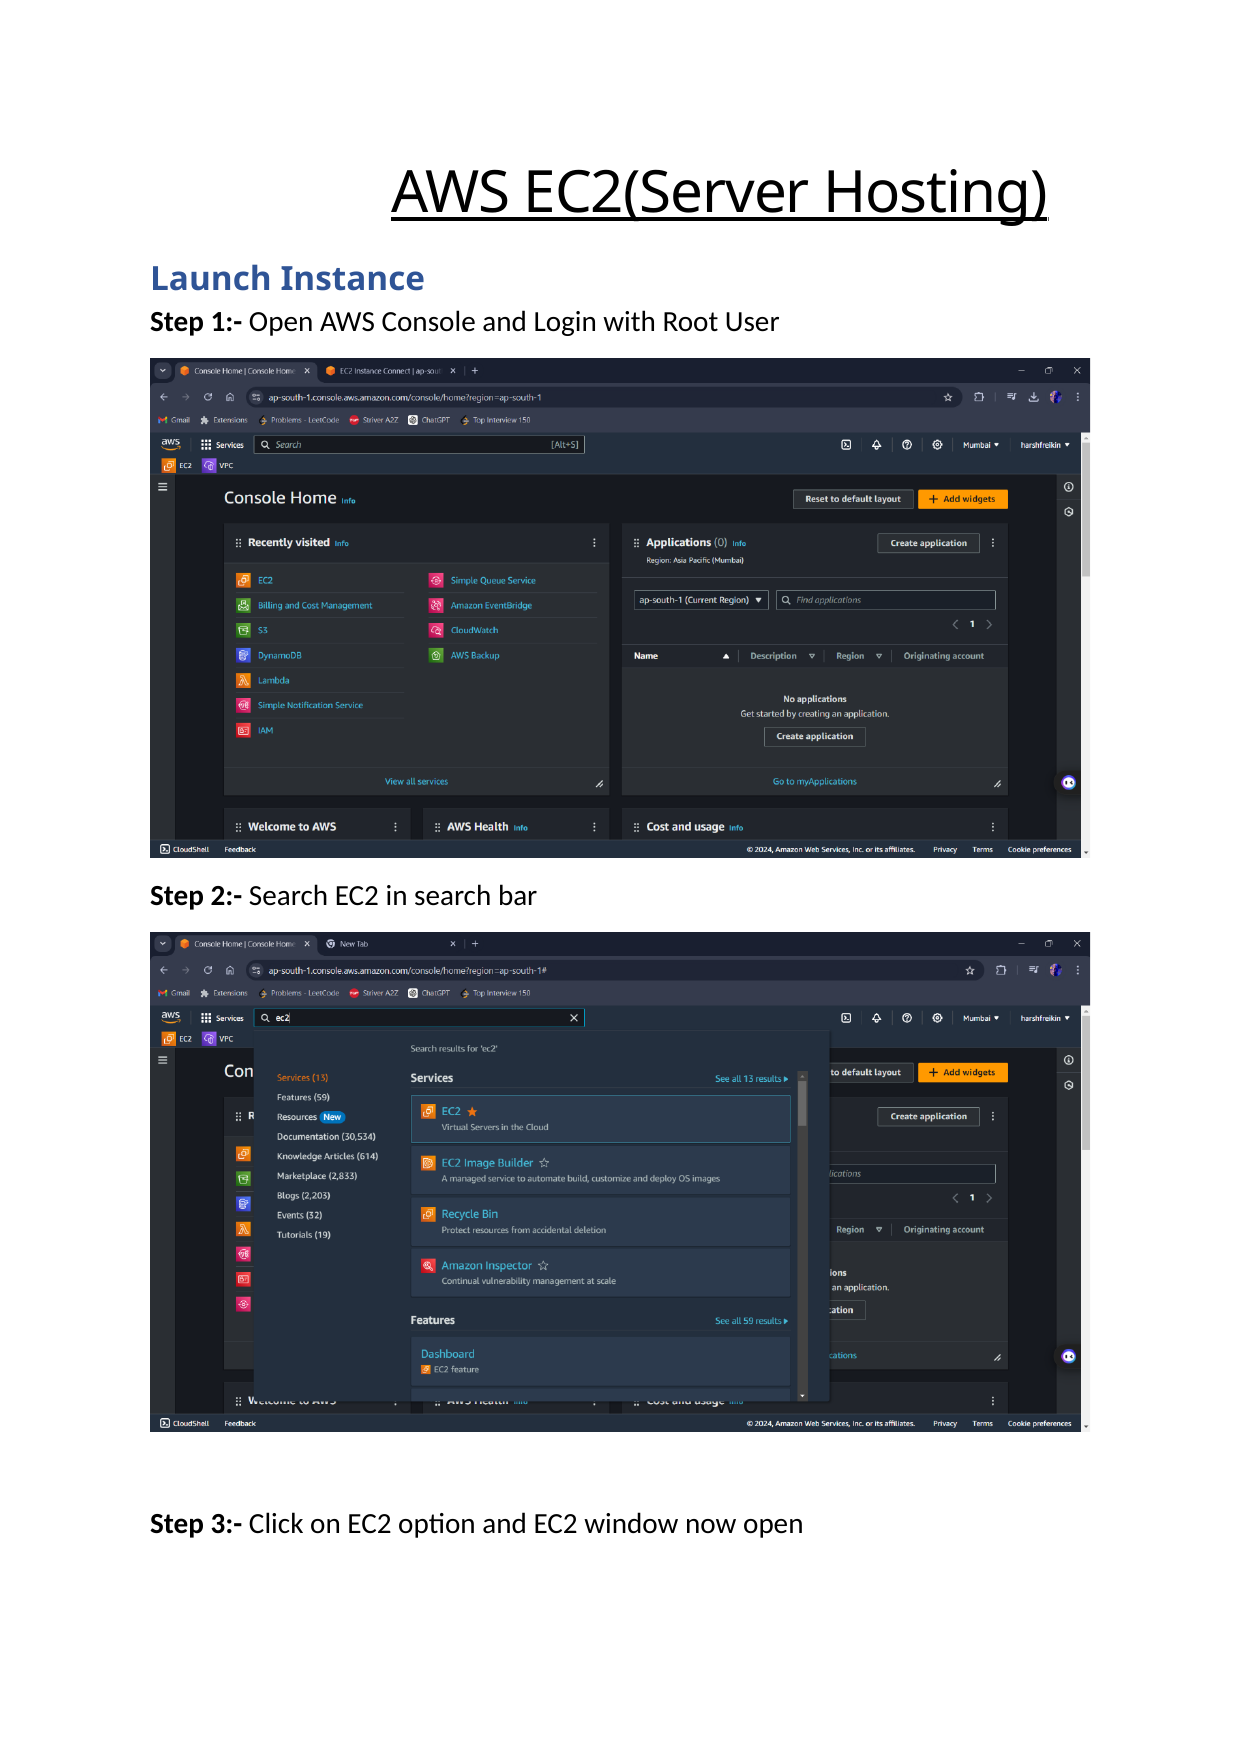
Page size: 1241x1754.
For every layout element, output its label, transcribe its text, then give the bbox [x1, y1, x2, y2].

text Step 1:- Open AWS Console and Login with Root User [150, 303, 1090, 339]
picture [150, 358, 1091, 858]
text Step 3:- Click on EC2 option and EC2 window now open [150, 1505, 1090, 1541]
subtitle Launch Instance [150, 254, 1090, 300]
picture [150, 932, 1091, 1432]
text Step 2:- Search EC2 in search bar [150, 877, 1090, 912]
title AWS EC2(Server Hosting) [150, 150, 1090, 229]
